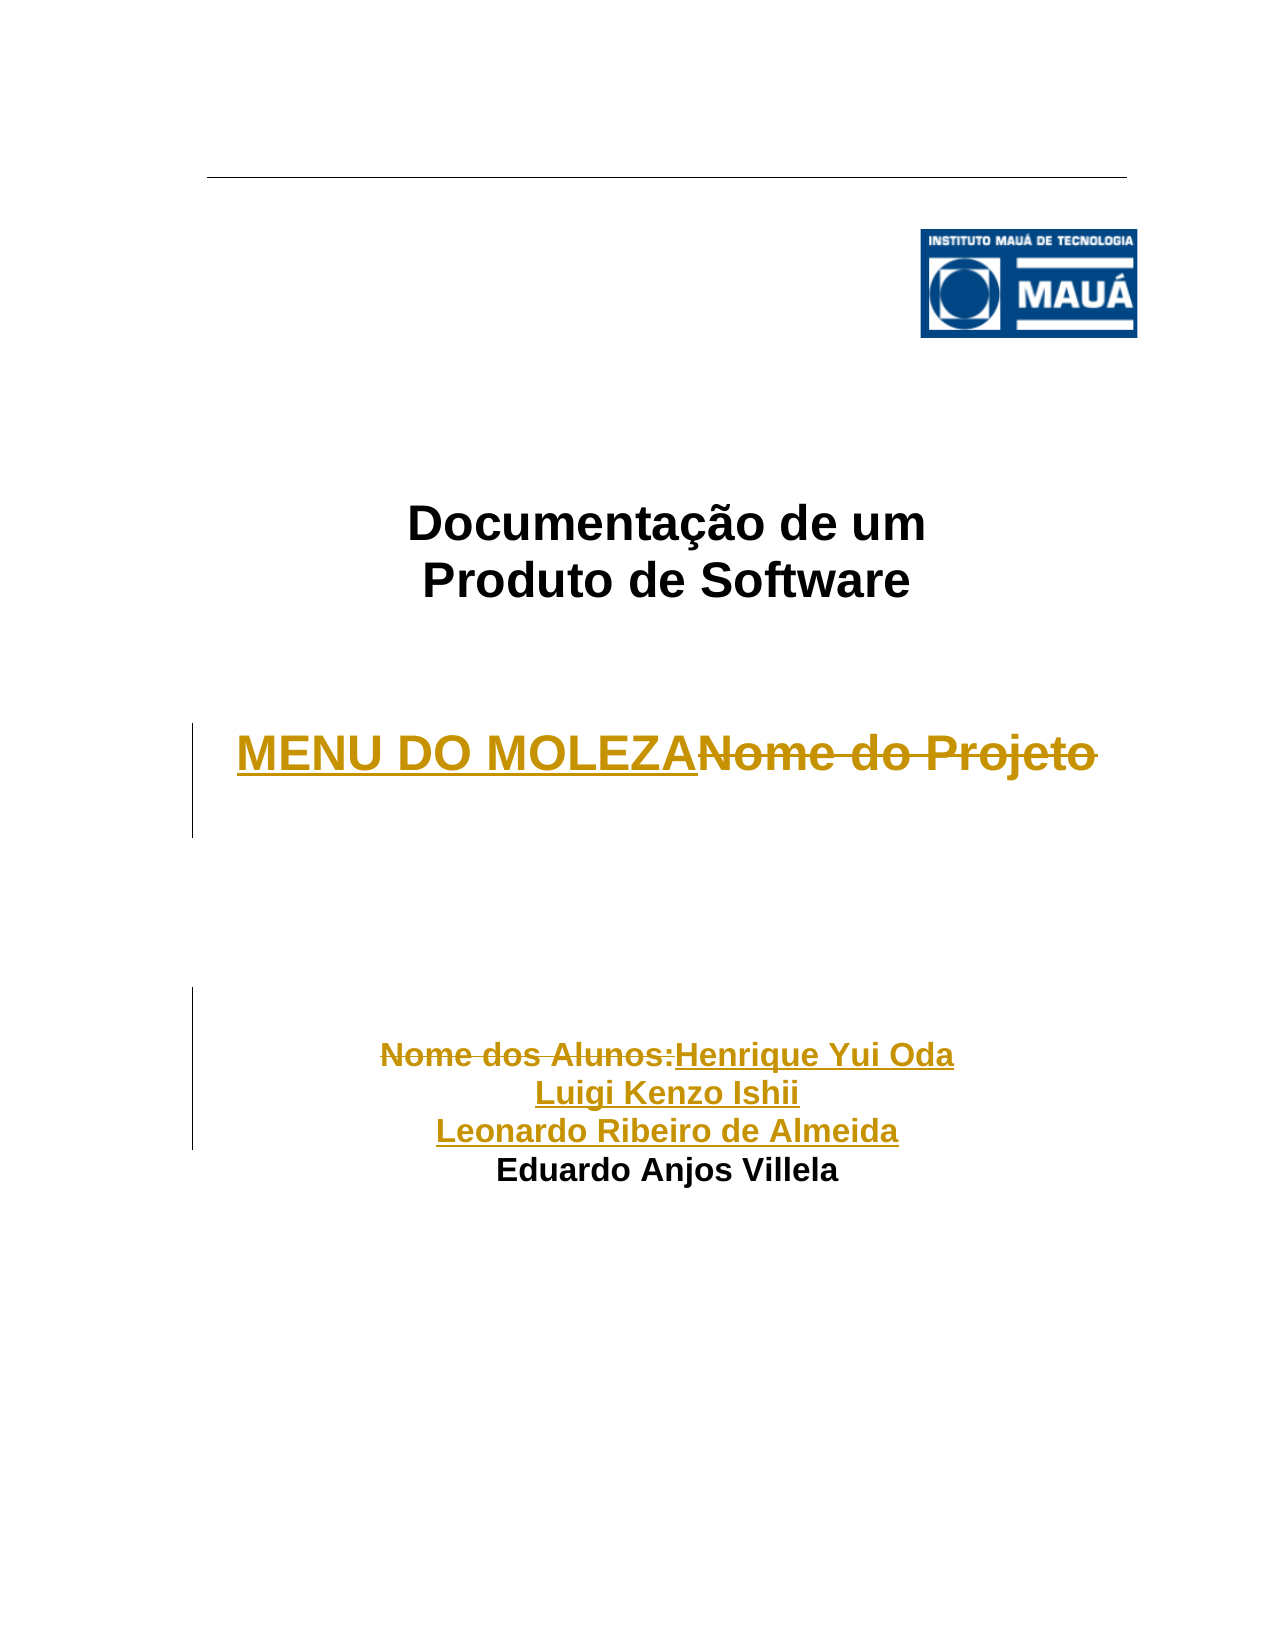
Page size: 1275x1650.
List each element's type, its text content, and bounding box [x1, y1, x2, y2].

text Eduardo Anjos Villela [207, 1150, 1127, 1188]
text Documentação de um [207, 493, 1127, 551]
picture [920, 229, 1138, 338]
text Produto de Software [207, 551, 1127, 608]
